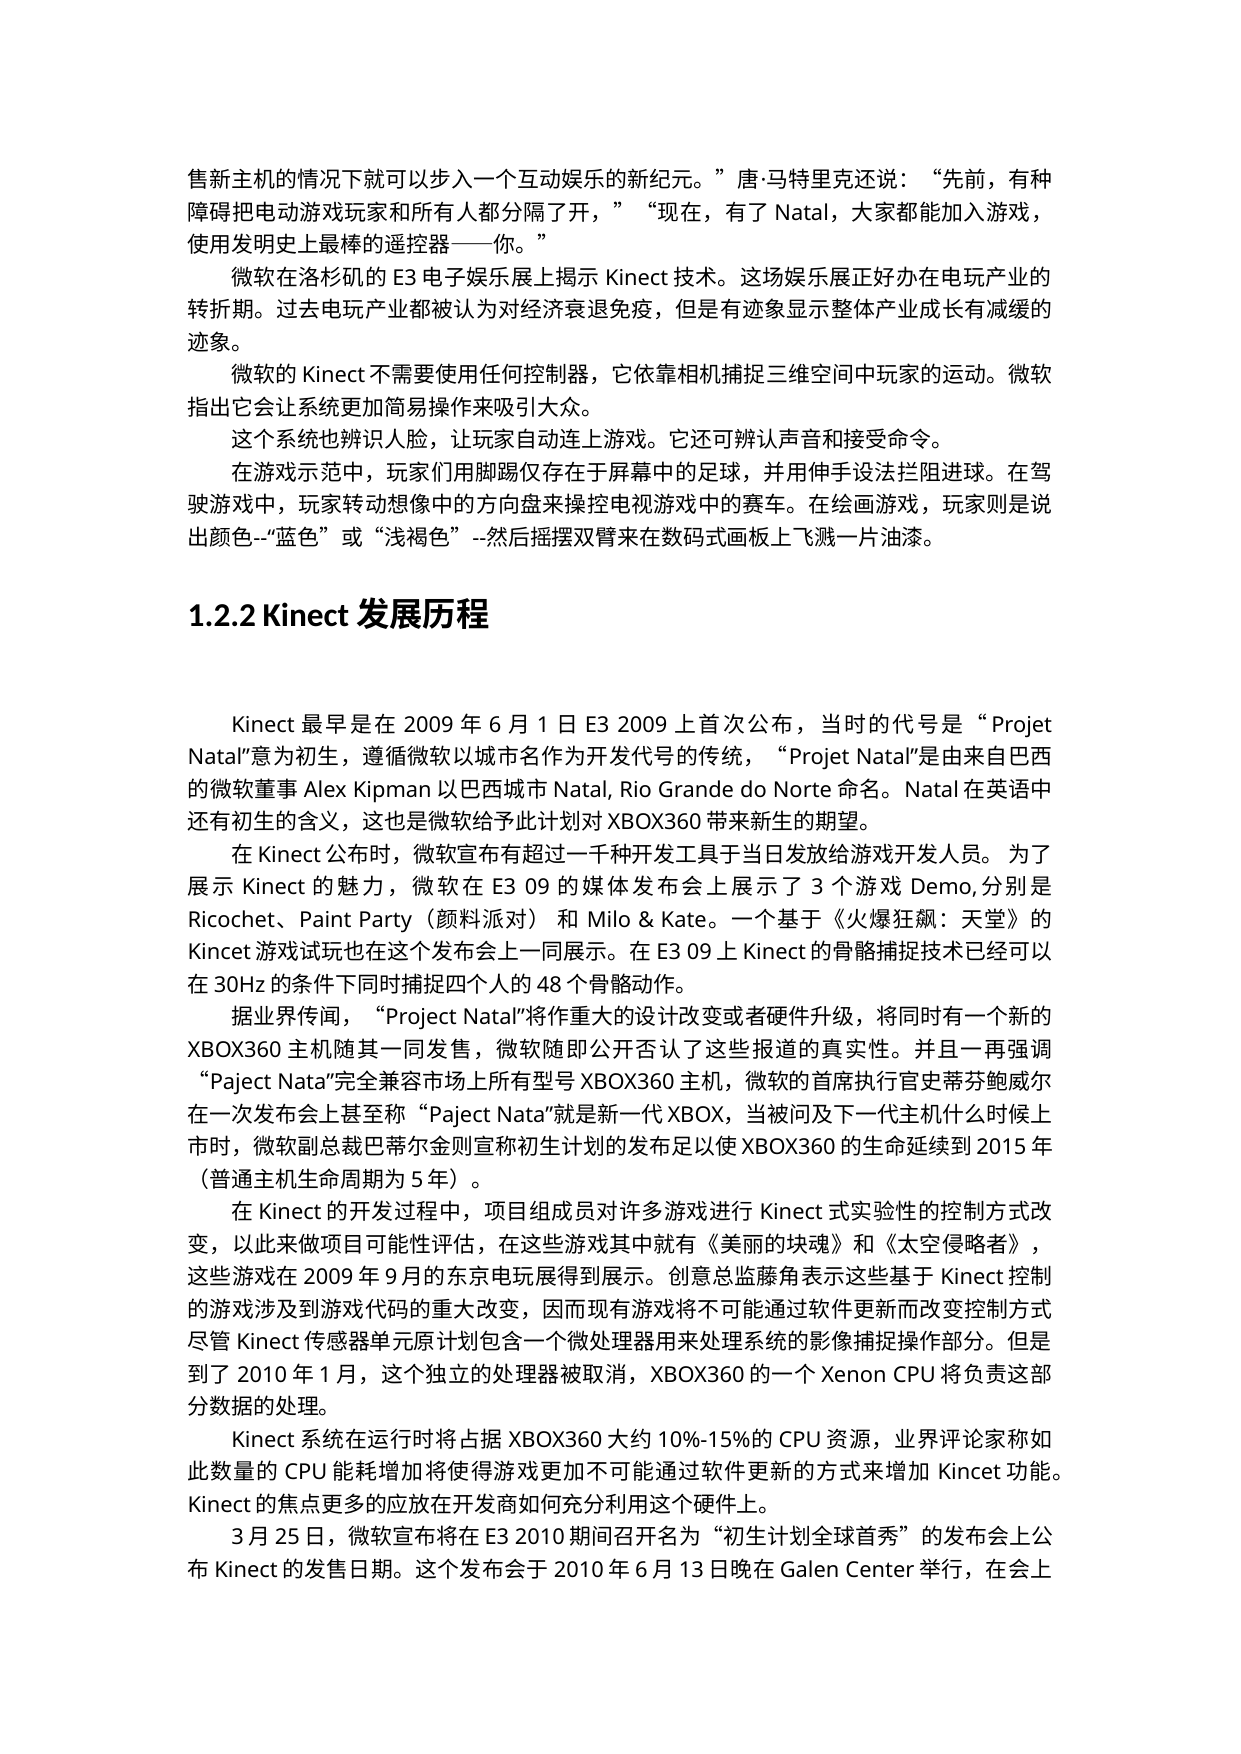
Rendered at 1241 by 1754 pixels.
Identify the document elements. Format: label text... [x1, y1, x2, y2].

text Kinect最早是在2009年6月1日E3 2009上首次公布，当时的代号是“Projet Natal”意为初生，遵循微软以城市名作为开发代号的传统，“Projet Natal”是由来自巴西的微软董事Alex Kipman以巴西城市Natal, Rio Grande do Norte命名。Natal在英语中还有初生的含义，这也是微软给予此计划对XBOX360带来新生的期望。 [187, 706, 1053, 836]
text 在Kinect的开发过程中，项目组成员对许多游戏进行Kinect式实验性的控制方式改变，以此来做项目可能性评估，在这些游戏其中就有《美丽的块魂》和《太空侵略者》，这些游戏在2009年9月的东京电玩展得到展示。创意总监藤角表示这些基于Kinect控制的游戏涉及到游戏代码的重大改变，因而现有游戏将不可能通过软件更新而改变控制方式尽管Kinect传感器单元原计划包含一个微处理器用来处理系统的影像捕捉操作部分。但是到了2010年1月，这个独立的处理器被取消，XBOX360的一个Xenon CPU将负责这部分数据的处理。 [187, 1194, 1053, 1421]
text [187, 1519, 1053, 1584]
text Kinect系统在运行时将占据XBOX360大约10%-15%的CPU资源，业界评论家称如此数量的CPU能耗增加将使得游戏更加不可能通过软件更新的方式来增加Kincet功能。Kinect的焦点更多的应放在开发商如何充分利用这个硬件上。 [187, 1421, 1053, 1519]
text 微软在洛杉矶的E3电子娱乐展上揭示Kinect技术。这场娱乐展正好办在电玩产业的转折期。过去电玩产业都被认为对经济衰退免疫，但是有迹象显示整体产业成长有减缓的迹象。 [187, 259, 1053, 357]
text 在Kinect公布时，微软宣布有超过一千种开发工具于当日发放给游戏开发人员。 为了展示Kinect的魅力，微软在E3 09的媒体发布会上展示了3个游戏Demo,分别是Ricochet、Paint Party（颜料派对） 和 Milo & Kate。一个基于《火爆狂飙：天堂》的Kincet游戏试玩也在这个发布会上一同展示。在E3 09上Kinect的骨骼捕捉技术已经可以在30Hz的条件下同时捕捉四个人的48个骨骼动作。 [187, 836, 1053, 999]
text 这个系统也辨识人脸，让玩家自动连上游戏。它还可辨认声音和接受命令。 [187, 422, 1053, 454]
text 在游戏示范中，玩家们用脚踢仅存在于屛幕中的足球，并用伸手设法拦阻进球。在驾驶游戏中，玩家转动想像中的方向盘来操控电视游戏中的赛车。在绘画游戏，玩家则是说出颜色--“蓝色”或“浅褐色”--然后摇摆双臂来在数码式画板上飞溅一片油漆。 [187, 454, 1053, 552]
text 据业界传闻，“Project Natal”将作重大的设计改变或者硬件升级，将同时有一个新的XBOX360主机随其一同发售，微软随即公开否认了这些报道的真实性。并且一再强调“Paject Nata”完全兼容市场上所有型号XBOX360主机，微软的首席执行官史蒂芬鲍威尔在一次发布会上甚至称“Paject Nata”就是新一代XBOX，当被问及下一代主机什么时候上市时，微软副总裁巴蒂尔金则宣称初生计划的发布足以使XBOX360的生命延续到2015年（普通主机生命周期为5年）。 [187, 999, 1053, 1194]
text 微软的Kinect不需要使用任何控制器，它依靠相机捕捉三维空间中玩家的运动。微软指出它会让系统更加简易操作来吸引大众。 [187, 357, 1053, 422]
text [187, 162, 1053, 259]
subtitle Kinect发展历程 [187, 579, 1053, 644]
